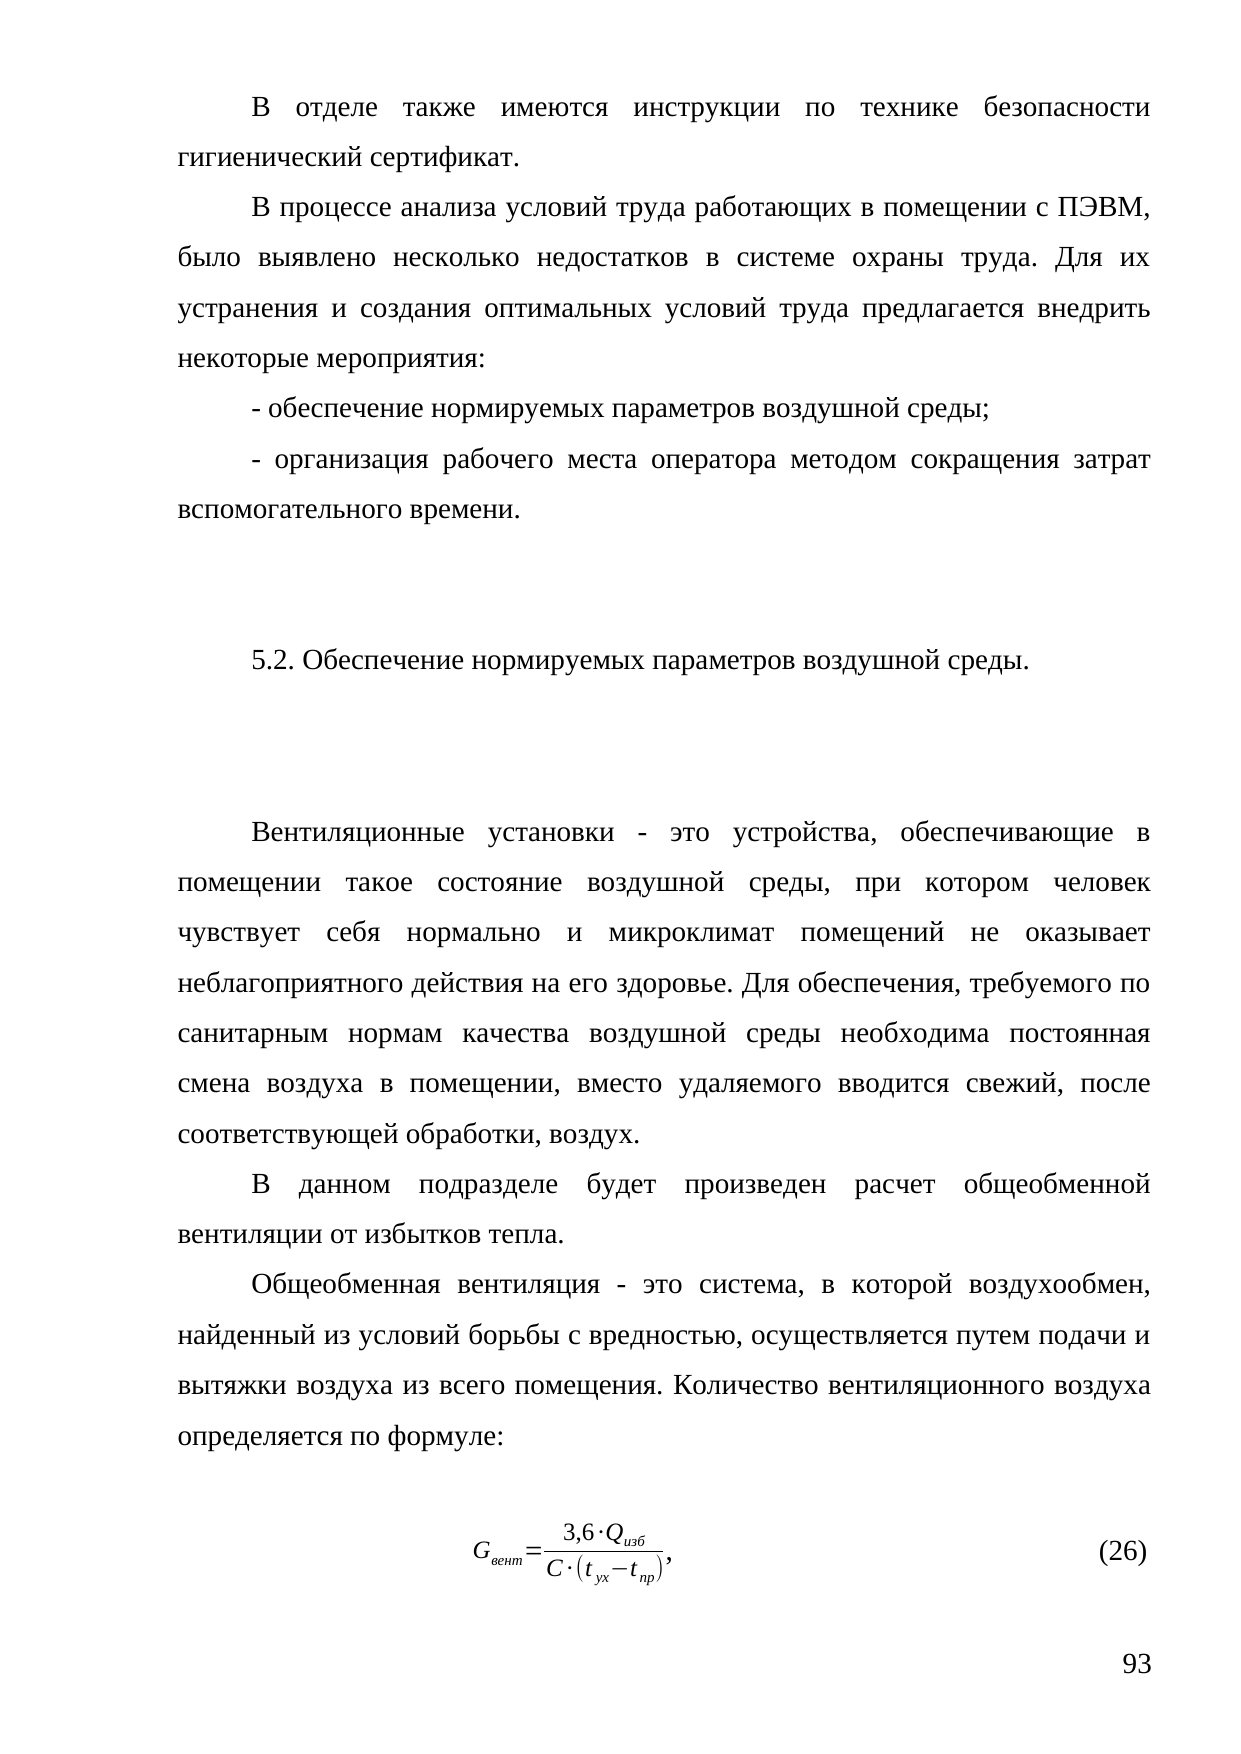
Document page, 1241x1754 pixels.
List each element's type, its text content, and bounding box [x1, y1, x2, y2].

text Вентиляционные установки - это устройства, обеспечивающие в помещении такое состояние воздушной среды, при котором человек чувствует себя нормально и микроклимат помещений не оказывает неблагоприятного действия на его здоровье. Для обеспечения, требуемого по санитарным нормам качества воздушной среды необходима постоянная смена воздуха в помещении, вместо удаляемого вводится свежий, после соответствующей обработки, воздух. [177, 814, 1152, 1149]
text В отделе также имеются инструкции по технике безопасности гигиенический сертификат. [177, 89, 1152, 172]
text - организация рабочего места оператора методом сокращения затрат вспомогательного времени. [177, 441, 1152, 525]
text - обеспечение нормируемых параметров воздушной среды; [177, 391, 1152, 424]
text В процессе анализа условий труда работающих в помещении с ПЭВМ, было выявлено несколько недостатков в системе охраны труда. Для их устранения и создания оптимальных условий труда предлагается внедрить некоторые мероприятия: [177, 189, 1152, 374]
text В данном подразделе будет произведен расчет общеобменной вентиляции от избытков тепла. [177, 1166, 1152, 1250]
text , (26) [177, 1518, 1152, 1585]
text Общеобменная вентиляция - это система, в которой воздухообмен, найденный из условий борьбы с вредностью, осуществляется путем подачи и вытяжки воздуха из всего помещения. Количество вентиляционного воздуха определяется по формуле: [177, 1267, 1152, 1451]
subtitle 5.2. Обеспечение нормируемых параметров воздушной среды. [177, 642, 1152, 676]
